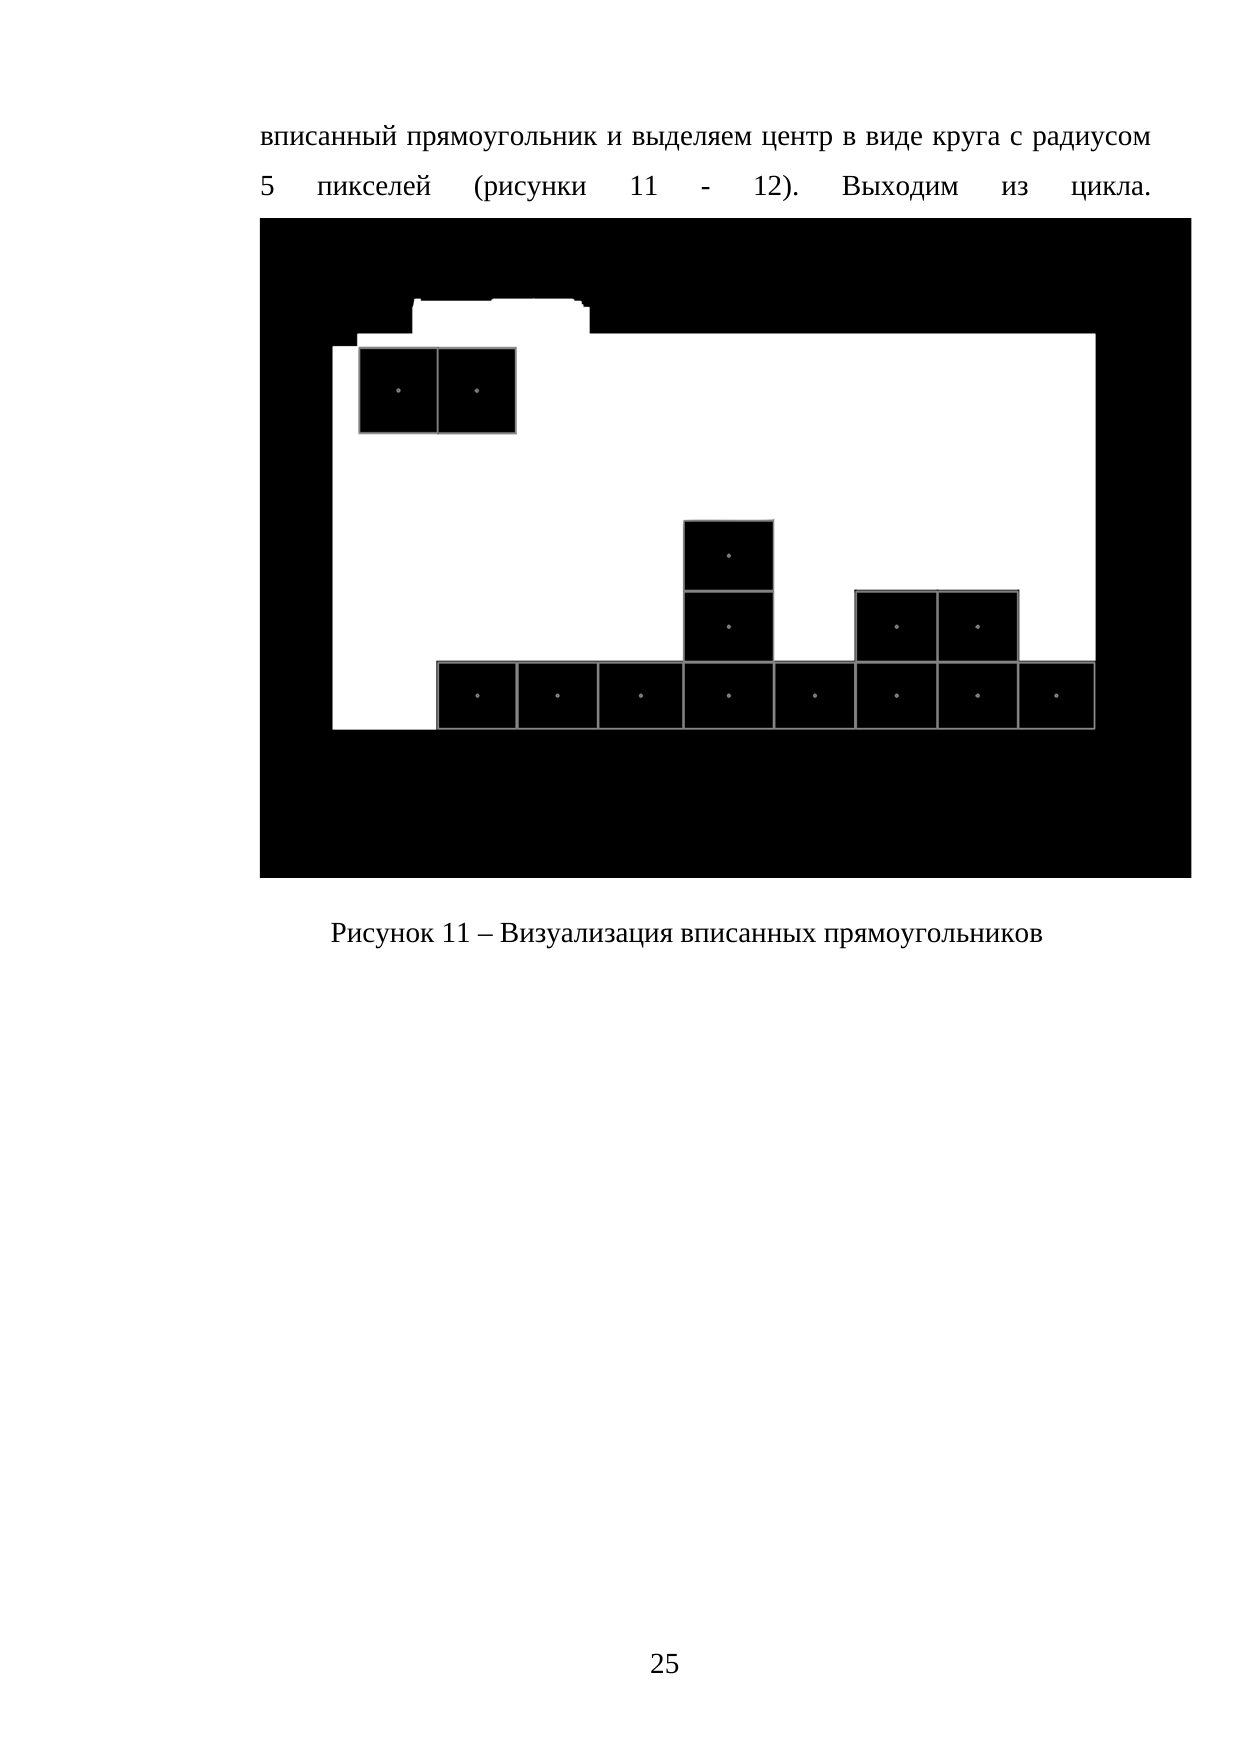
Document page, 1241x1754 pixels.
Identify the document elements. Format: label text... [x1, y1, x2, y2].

text Рисунок 11 – Визуализация вписанных прямоугольников [222, 915, 1152, 949]
picture [259, 218, 1192, 878]
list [222, 118, 1152, 878]
